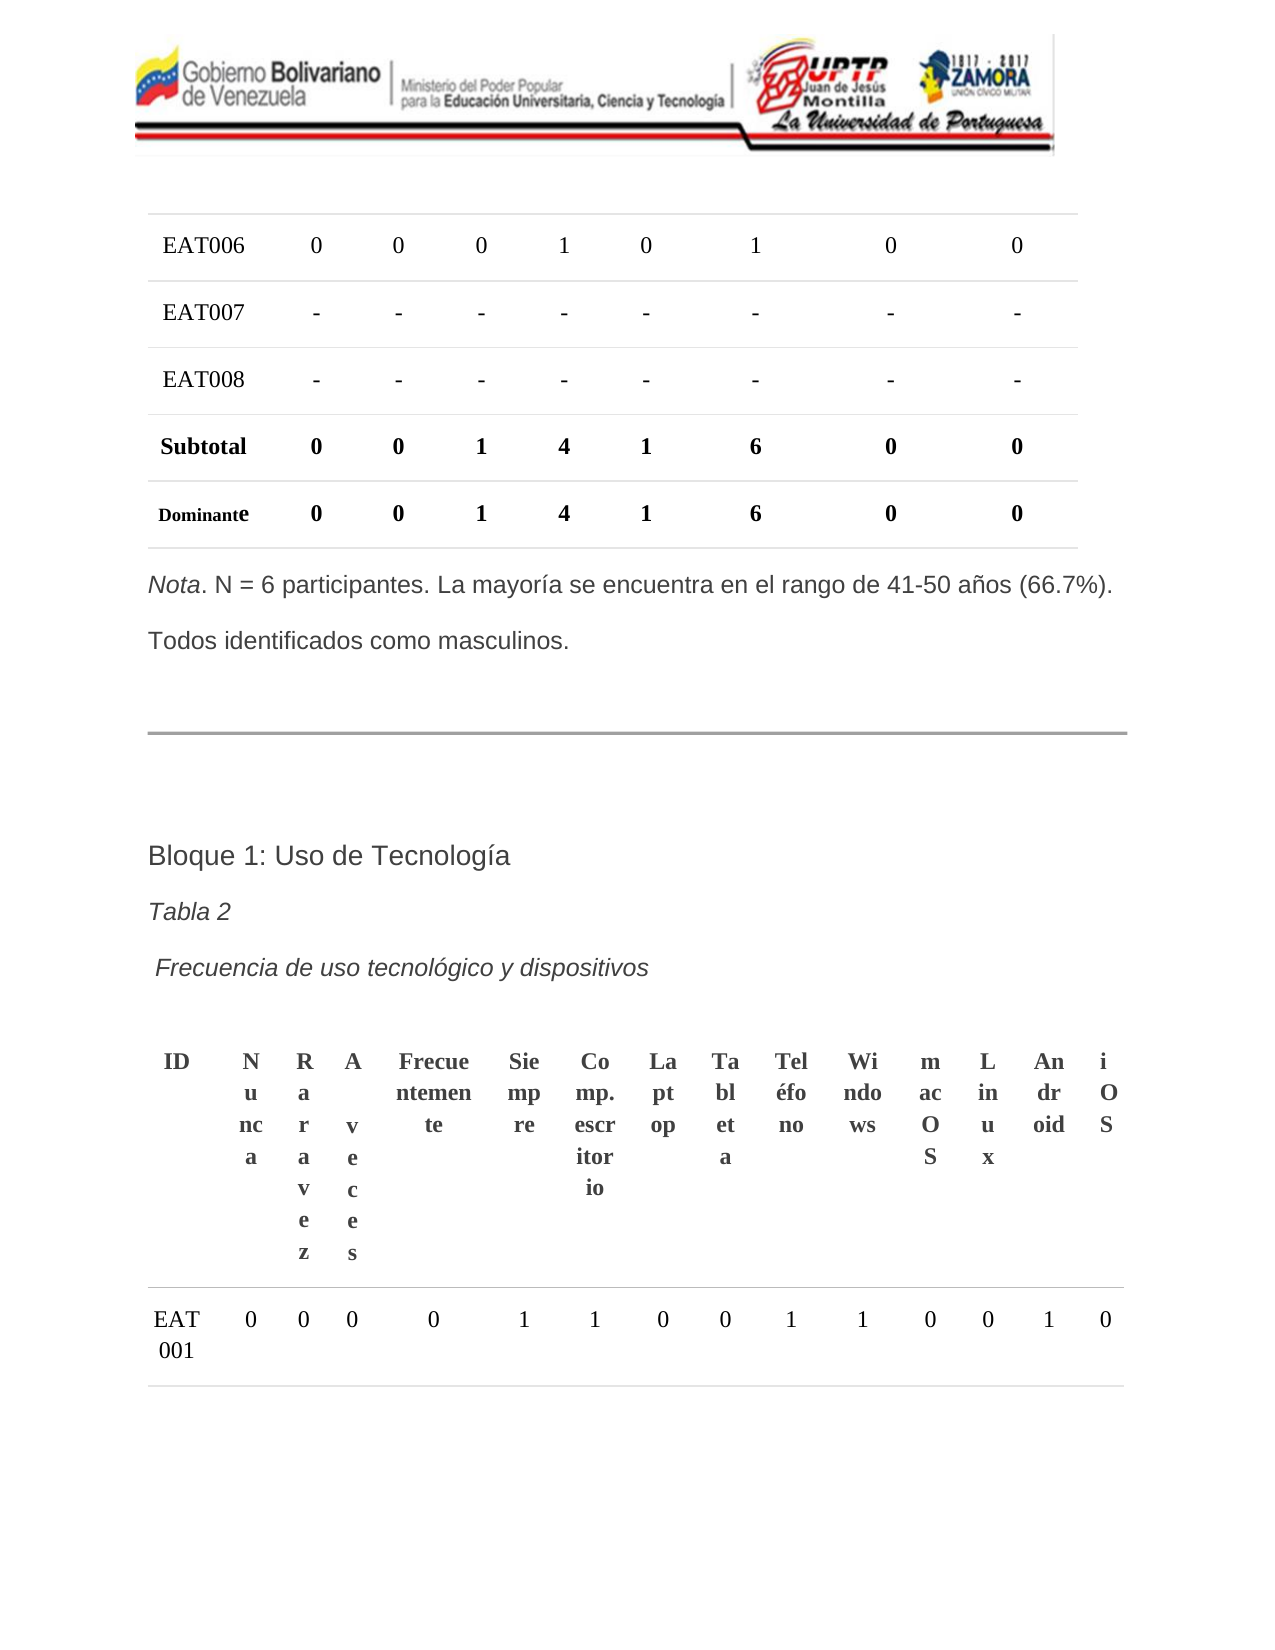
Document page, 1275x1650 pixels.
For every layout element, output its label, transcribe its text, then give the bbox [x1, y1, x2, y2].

table_cell EAT006 [148, 215, 276, 280]
table_cell 0 [222, 1288, 279, 1385]
table_header iOS [1083, 1030, 1124, 1286]
table_header Frecuentemente [377, 1030, 491, 1286]
table_cell 0 [824, 415, 957, 480]
table_header Comp. escritorio [558, 1030, 632, 1286]
table_cell 1 [440, 482, 523, 547]
table_cell 6 [687, 415, 824, 480]
table_cell 1 [757, 1288, 826, 1385]
table_cell 0 [824, 482, 957, 547]
table_cell 0 [276, 415, 357, 480]
table_cell 1 [491, 1288, 558, 1385]
table_cell 1 [605, 482, 687, 547]
table_cell 1 [558, 1288, 632, 1385]
table_cell - [605, 282, 687, 347]
table_cell - [687, 348, 824, 414]
table_header ID [148, 1030, 222, 1286]
table_header Laptop [632, 1030, 694, 1286]
table_cell - [957, 282, 1077, 347]
table_header Tableta [694, 1030, 757, 1286]
table_cell Dominante [148, 482, 276, 547]
table_cell 0 [377, 1288, 491, 1385]
table_cell EAT001 [148, 1288, 222, 1385]
table_header Windows [826, 1030, 899, 1286]
table_cell 0 [357, 415, 440, 480]
table_cell 0 [824, 215, 957, 280]
table_cell - [824, 282, 957, 347]
table_cell - [440, 282, 523, 347]
table_cell - [523, 282, 605, 347]
table_cell 0 [694, 1288, 757, 1385]
table_cell - [687, 282, 824, 347]
table_header Linux [961, 1030, 1015, 1286]
table_cell 0 [957, 215, 1077, 280]
table_cell Subtotal [148, 415, 276, 480]
table_cell 0 [605, 215, 687, 280]
table_cell - [276, 348, 357, 414]
table_cell 0 [357, 215, 440, 280]
table_cell 0 [899, 1288, 961, 1385]
table_cell EAT007 [148, 282, 276, 347]
table_cell 0 [357, 482, 440, 547]
table_header A veces [328, 1030, 377, 1286]
table_header Siempre [491, 1030, 558, 1286]
table_header Nunca [222, 1030, 279, 1286]
table_cell 6 [687, 482, 824, 547]
table_cell 1 [687, 215, 824, 280]
table_cell 0 [632, 1288, 694, 1385]
table_cell - [523, 348, 605, 414]
table_cell - [440, 348, 523, 414]
table_cell 0 [276, 482, 357, 547]
table_cell 1 [605, 415, 687, 480]
table_cell 1 [826, 1288, 899, 1385]
table_header Android [1015, 1030, 1083, 1286]
text Bloque 1: Uso de Tecnología [148, 839, 1127, 872]
table_cell - [957, 348, 1077, 414]
table_cell 0 [961, 1288, 1015, 1385]
table_cell 0 [328, 1288, 377, 1385]
table_cell 0 [276, 215, 357, 280]
table_cell 1 [440, 415, 523, 480]
table_cell 0 [280, 1288, 328, 1385]
table_cell - [276, 282, 357, 347]
table_cell 0 [957, 482, 1077, 547]
table_cell 1 [523, 215, 605, 280]
table_cell 1 [1015, 1288, 1083, 1385]
text Nota. N = 6 participantes. La mayoría se encuentra en el rango de 41-50 años (66.7%). Todos identificados como masculinos. [148, 569, 1127, 654]
table_cell 4 [523, 415, 605, 480]
table_cell 0 [1083, 1288, 1124, 1385]
table_cell - [357, 282, 440, 347]
table_header Teléfono [757, 1030, 826, 1286]
table_cell - [824, 348, 957, 414]
table_header Rara vez [280, 1030, 328, 1286]
table_cell - [357, 348, 440, 414]
table_cell 0 [440, 215, 523, 280]
table_cell 0 [957, 415, 1077, 480]
table_header macOS [899, 1030, 961, 1286]
table_cell - [605, 348, 687, 414]
picture [135, 34, 1056, 158]
table_cell EAT008 [148, 348, 276, 414]
table_cell 4 [523, 482, 605, 547]
text Tabla 2 Frecuencia de uso tecnológico y dispositivos [148, 897, 1127, 982]
